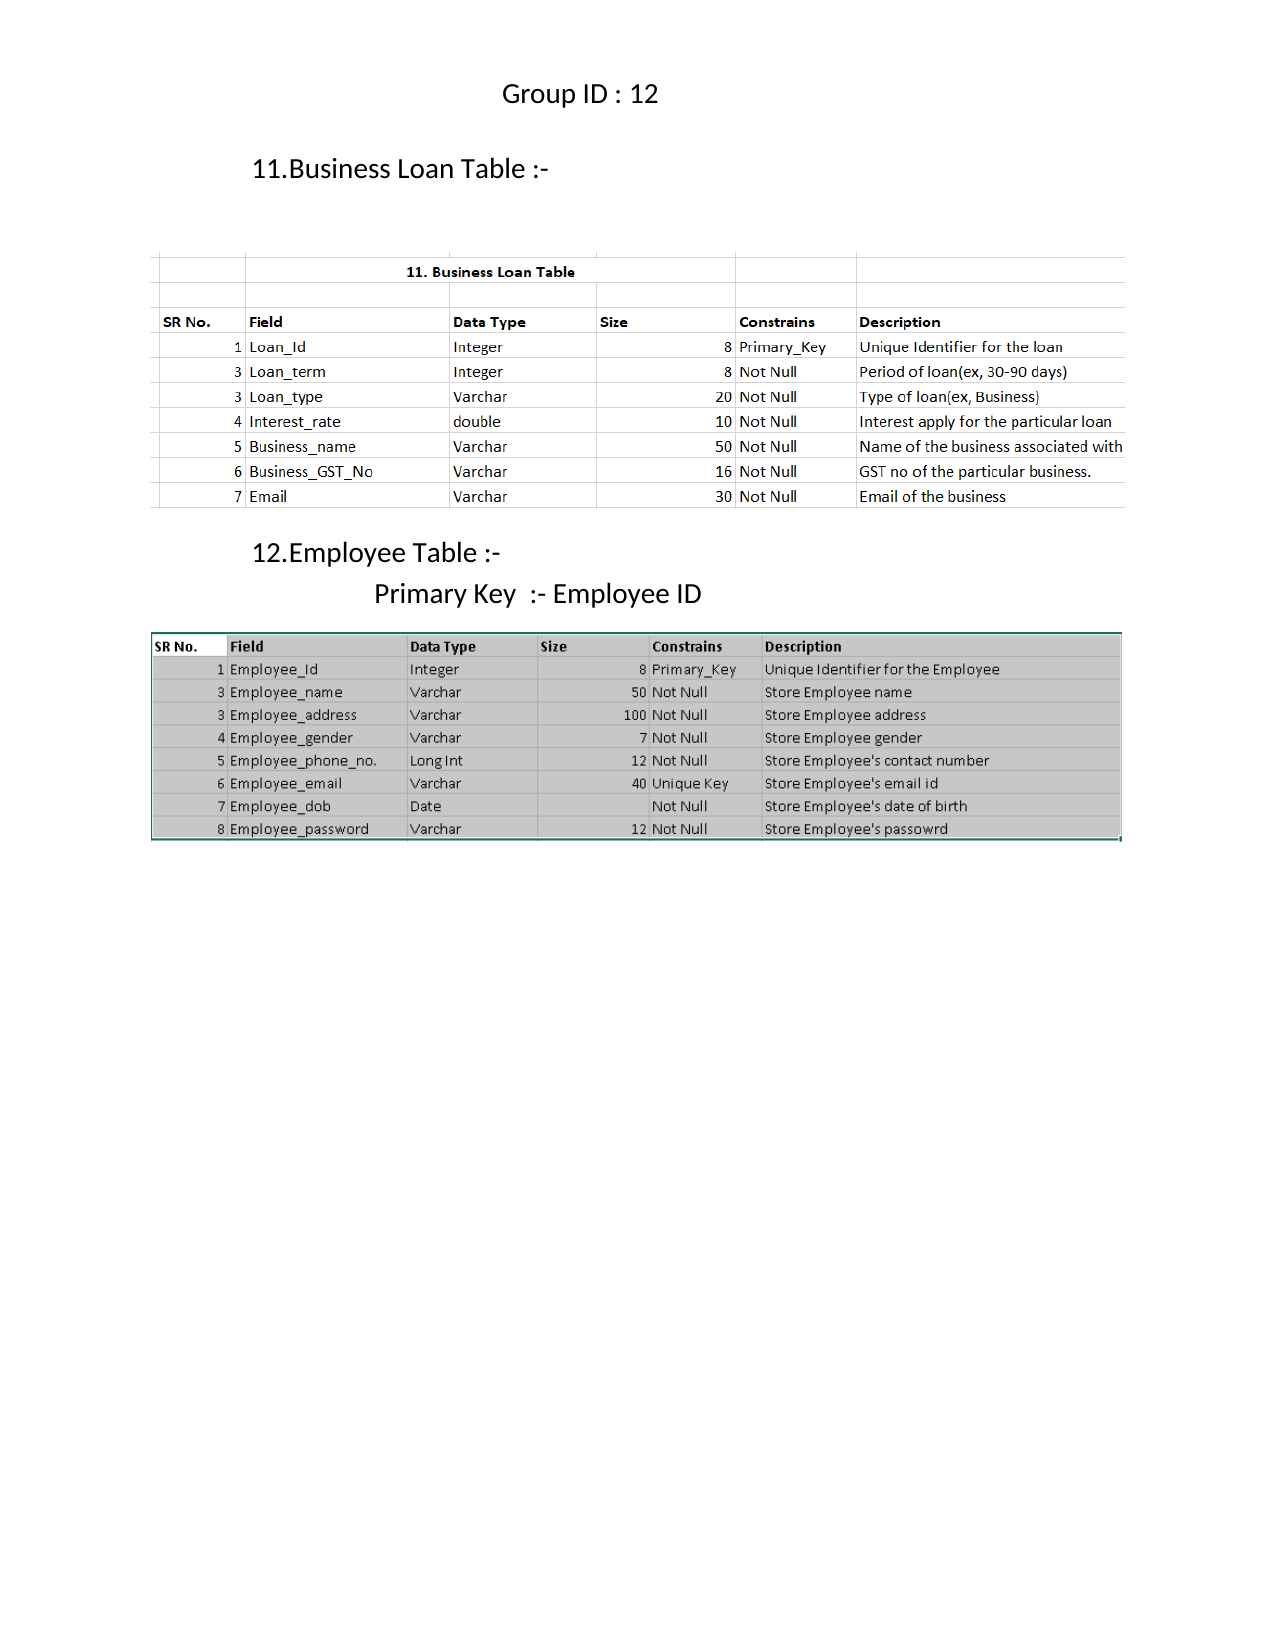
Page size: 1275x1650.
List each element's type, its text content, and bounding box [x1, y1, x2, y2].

list Primary Key :- Employee ID [289, 575, 1125, 610]
picture [150, 252, 1125, 509]
picture [150, 632, 1122, 842]
list Business Loan Table :- [251, 150, 1125, 186]
list Employee Table :- [251, 534, 1125, 569]
